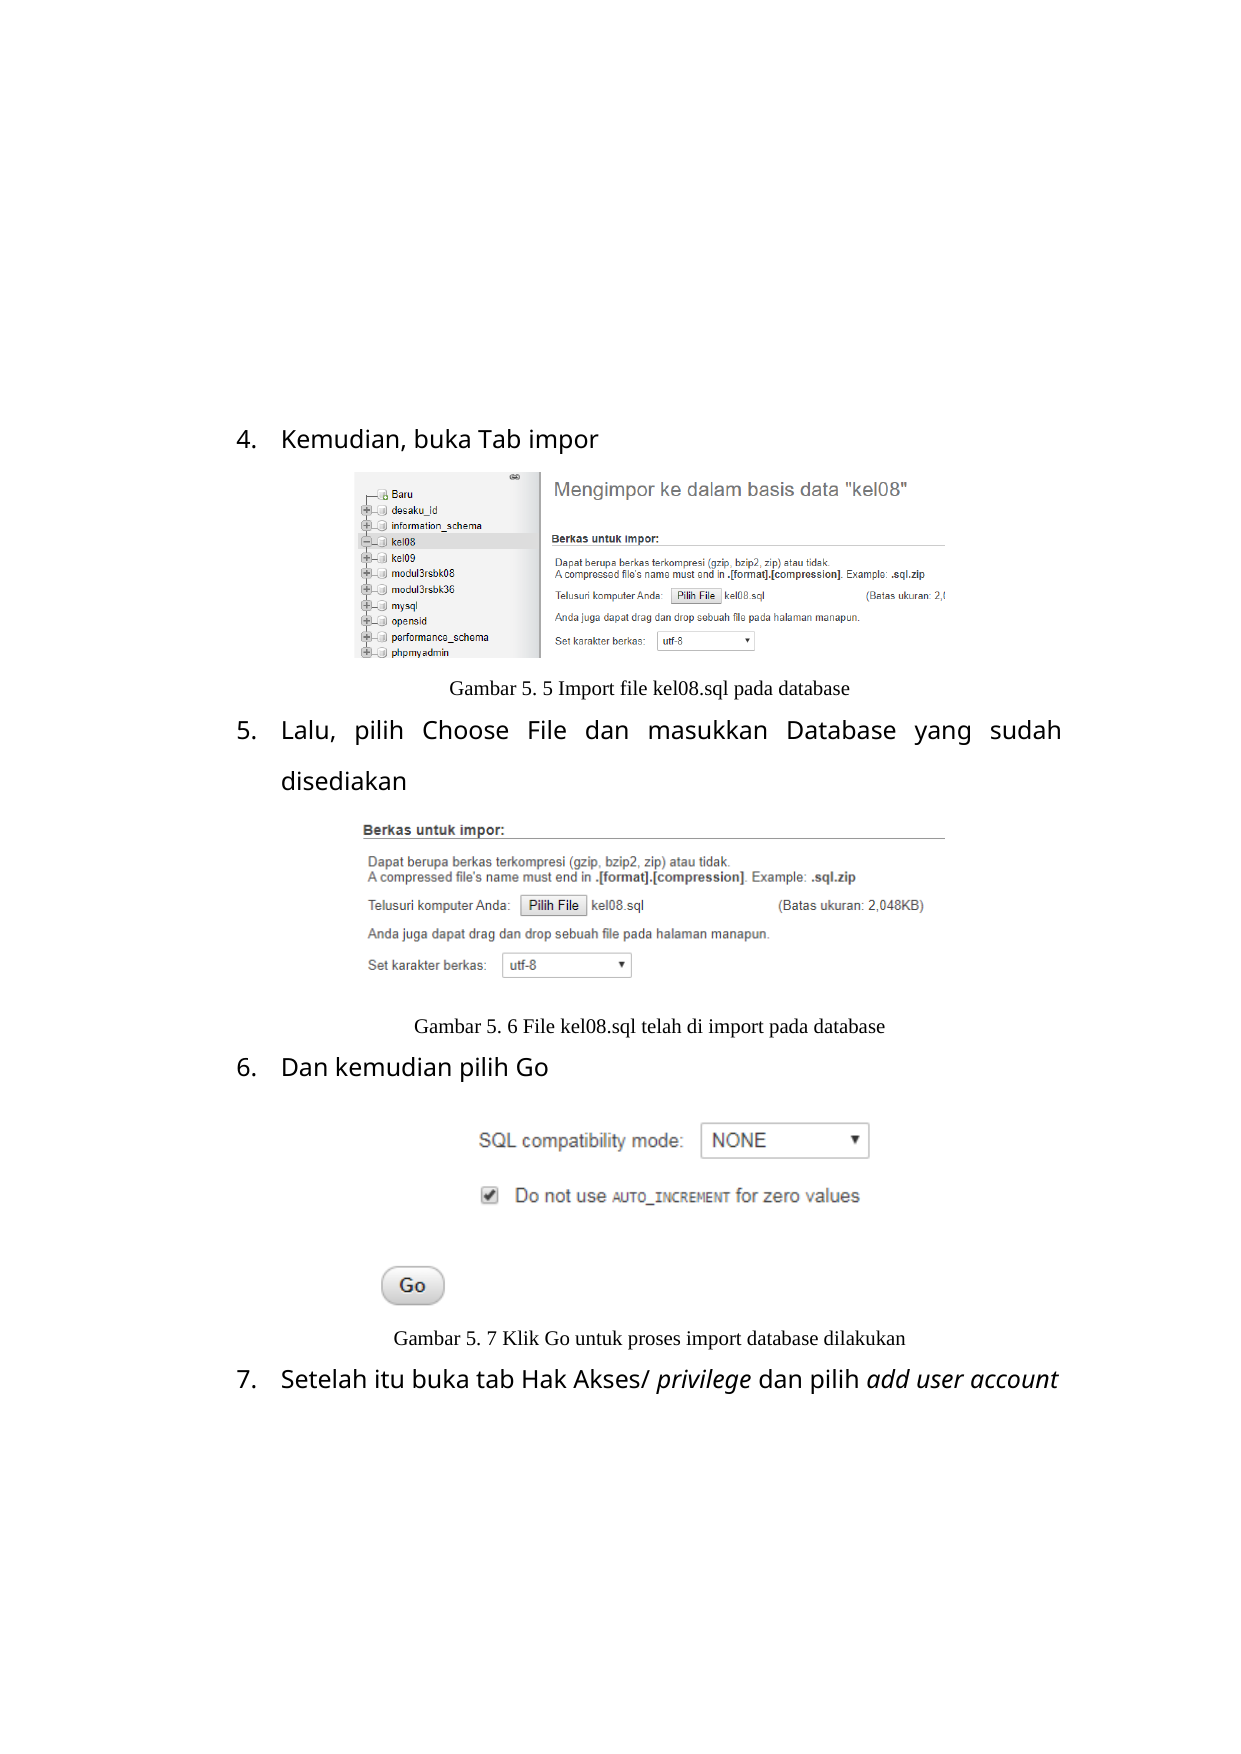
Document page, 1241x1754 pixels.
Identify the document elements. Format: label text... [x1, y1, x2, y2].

text Gambar 5. 6 File kel08.sql telah di import pada database [236, 1014, 1063, 1038]
list Dan kemudian pilih Go [236, 1050, 1063, 1084]
picture [354, 472, 945, 658]
picture [354, 814, 945, 1001]
list Kemudian, buka Tab impor [236, 422, 1063, 456]
list Setelah itu buka tab Hak Akses/ privilege dan pilih add user account [236, 1362, 1063, 1396]
picture [354, 1101, 945, 1312]
text Gambar 5. 5 Import file kel08.sql pada database [236, 676, 1063, 700]
text Gambar 5. 7 Klik Go untuk proses import database dilakukan [236, 1326, 1063, 1350]
list Lalu, pilih Choose File dan masukkan Database yang sudah disediakan [236, 712, 1063, 797]
